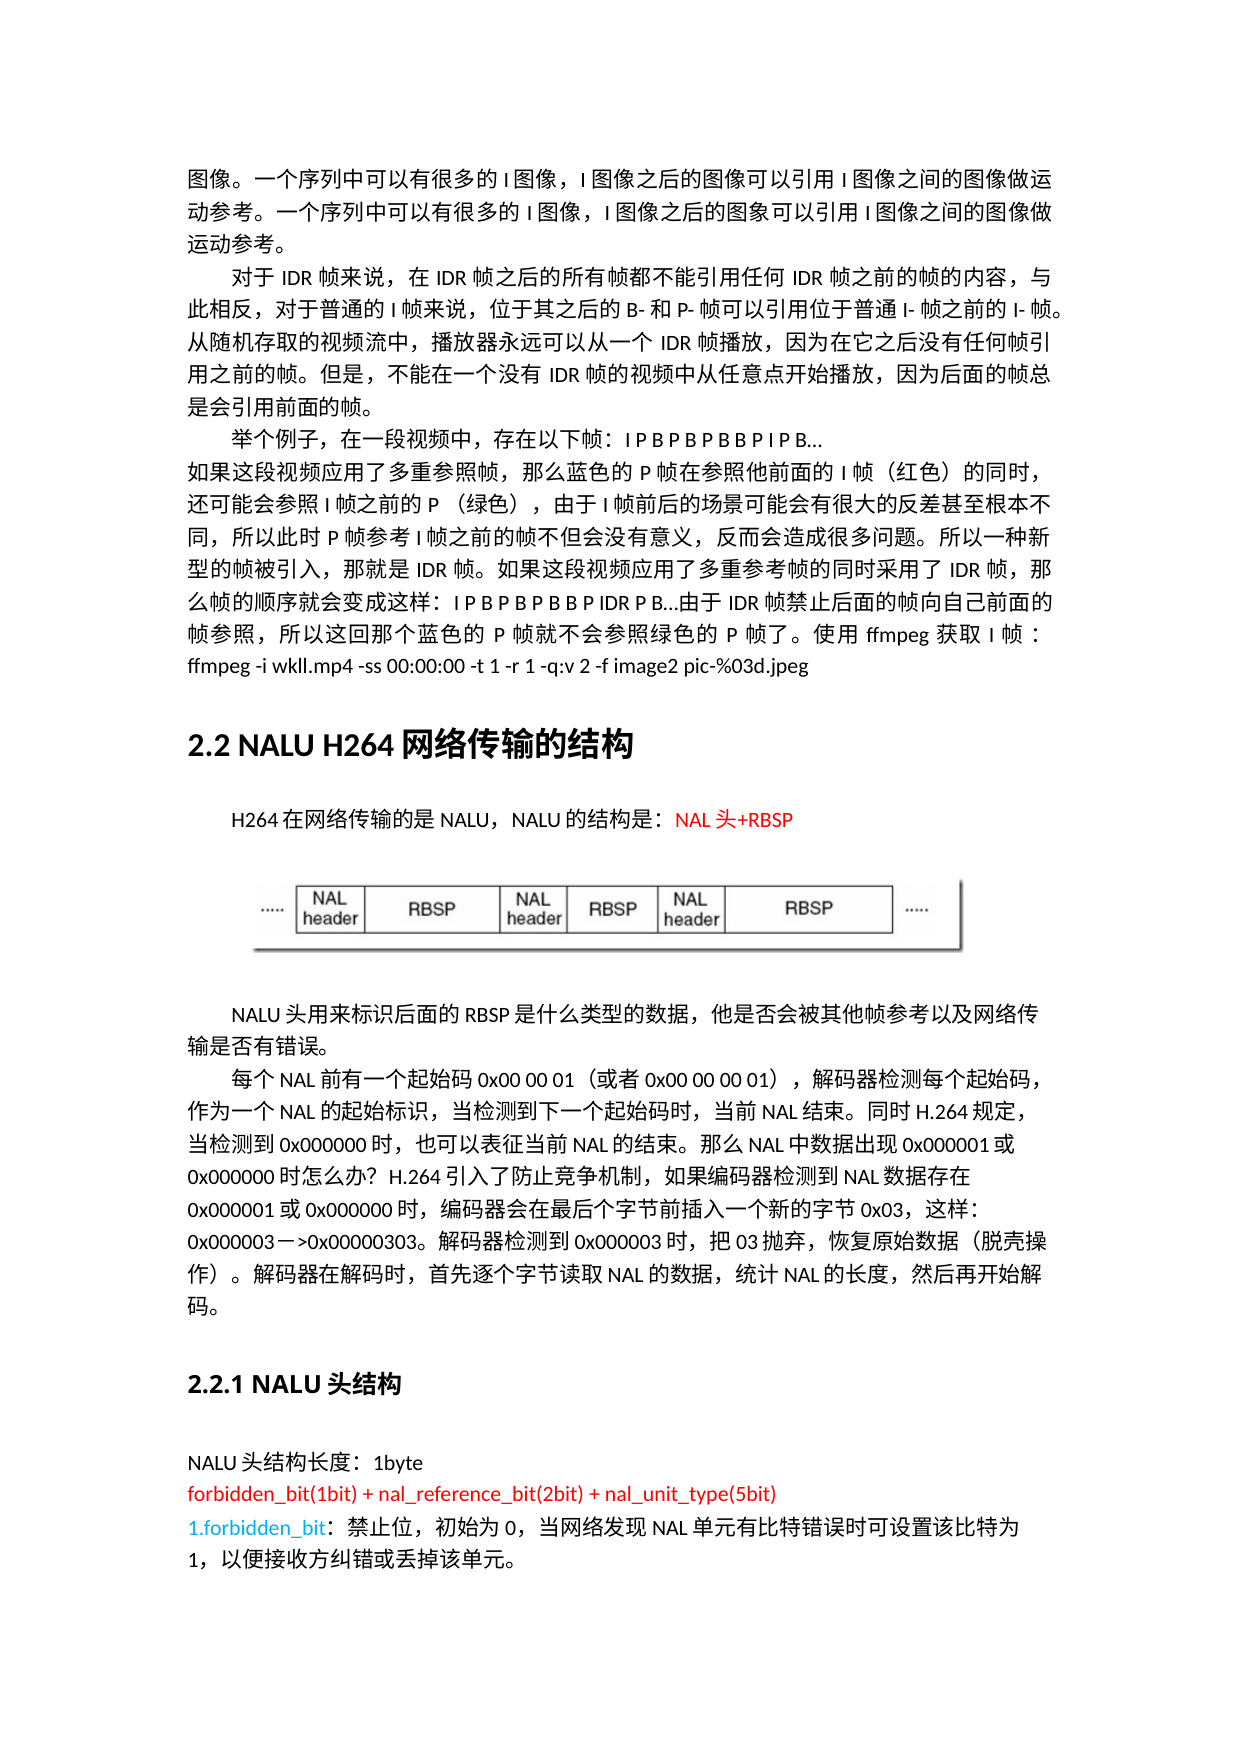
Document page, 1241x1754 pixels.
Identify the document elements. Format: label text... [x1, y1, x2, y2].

text 每个NAL前有一个起始码 0x00 00 01（或者0x00 00 00 01），解码器检测每个起始码，作为一个NAL的起始标识，当检测到下一个起始码时，当前NAL结束。同时H.264规定，当检测到0x000000时，也可以表征当前NAL的结束。那么NAL中数据出现0x000001或0x000000时怎么办？H.264引入了防止竞争机制，如果编码器检测到NAL数据存在0x000001或0x000000时，编码器会在最后个字节前插入一个新的字节0x03，这样： [187, 1061, 1053, 1224]
text H264在网络传输的是NALU，NALU的结构是：NAL头+RBSP [187, 801, 1053, 834]
text 对于 IDR 帧来说，在 IDR 帧之后的所有帧都不能引用任何 IDR 帧之前的帧的内容，与此相反，对于普通的 I 帧来说，位于其之后的 B- 和 P- 帧可以引用位于普通 I- 帧之前的 I- 帧。从随机存取的视频流中，播放器永远可以从一个 IDR 帧播放，因为在它之后没有任何帧引用之前的帧。但是，不能在一个没有 IDR 帧的视频中从任意点开始播放，因为后面的帧总是会引用前面的帧。 [187, 259, 1053, 422]
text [187, 162, 1053, 259]
text forbidden_bit(1bit) + nal_reference_bit(2bit) + nal_unit_type(5bit) [187, 1477, 1053, 1509]
text 1.forbidden_bit：禁止位，初始为0，当网络发现NAL单元有比特错误时可设置该比特为1，以便接收方纠错或丢掉该单元。 [187, 1509, 1053, 1574]
text NALU头用来标识后面的RBSP是什么类型的数据，他是否会被其他帧参考以及网络传输是否有错误。 [187, 996, 1053, 1061]
text 0x000003－>0x00000303。解码器检测到0x000003时，把03抛弃，恢复原始数据（脱壳操作）。解码器在解码时，首先逐个字节读取NAL的数据，统计NAL的长度，然后再开始解码。 [187, 1224, 1053, 1321]
picture [251, 878, 964, 953]
text 举个例子，在一段视频中，存在以下帧：I P B P B P B B P I P B… [187, 422, 1053, 454]
subtitle 2.2.1 NALU头结构 [187, 1350, 1053, 1415]
text 如果这段视频应用了多重参照帧，那么蓝色的 P 帧在参照他前面的 I 帧（红色）的同时，还可能会参照 I 帧之前的 P （绿色），由于 I 帧前后的场景可能会有很大的反差甚至根本不同，所以此时 P 帧参考I帧之前的帧不但会没有意义，反而会造成很多问题。所以一种新型的帧被引入，那就是 IDR 帧。如果这段视频应用了多重参考帧的同时采用了 IDR 帧，那么帧的顺序就会变成这样：I P B P B P B B P IDR P B…由于 IDR 帧禁止后面的帧向自己前面的帧参照，所以这回那个蓝色的 P 帧就不会参照绿色的 P 帧了。使用 ffmpeg 获取 I 帧 ：ffmpeg -i wkll.mp4 -ss 00:00:00 -t 1 -r 1 -q:v 2 -f image2 pic-%03d.jpeg [187, 454, 1053, 682]
text NALU头结构长度：1byte [187, 1444, 1053, 1477]
subtitle 2.2 NALU H264网络传输的结构 [187, 709, 1053, 774]
